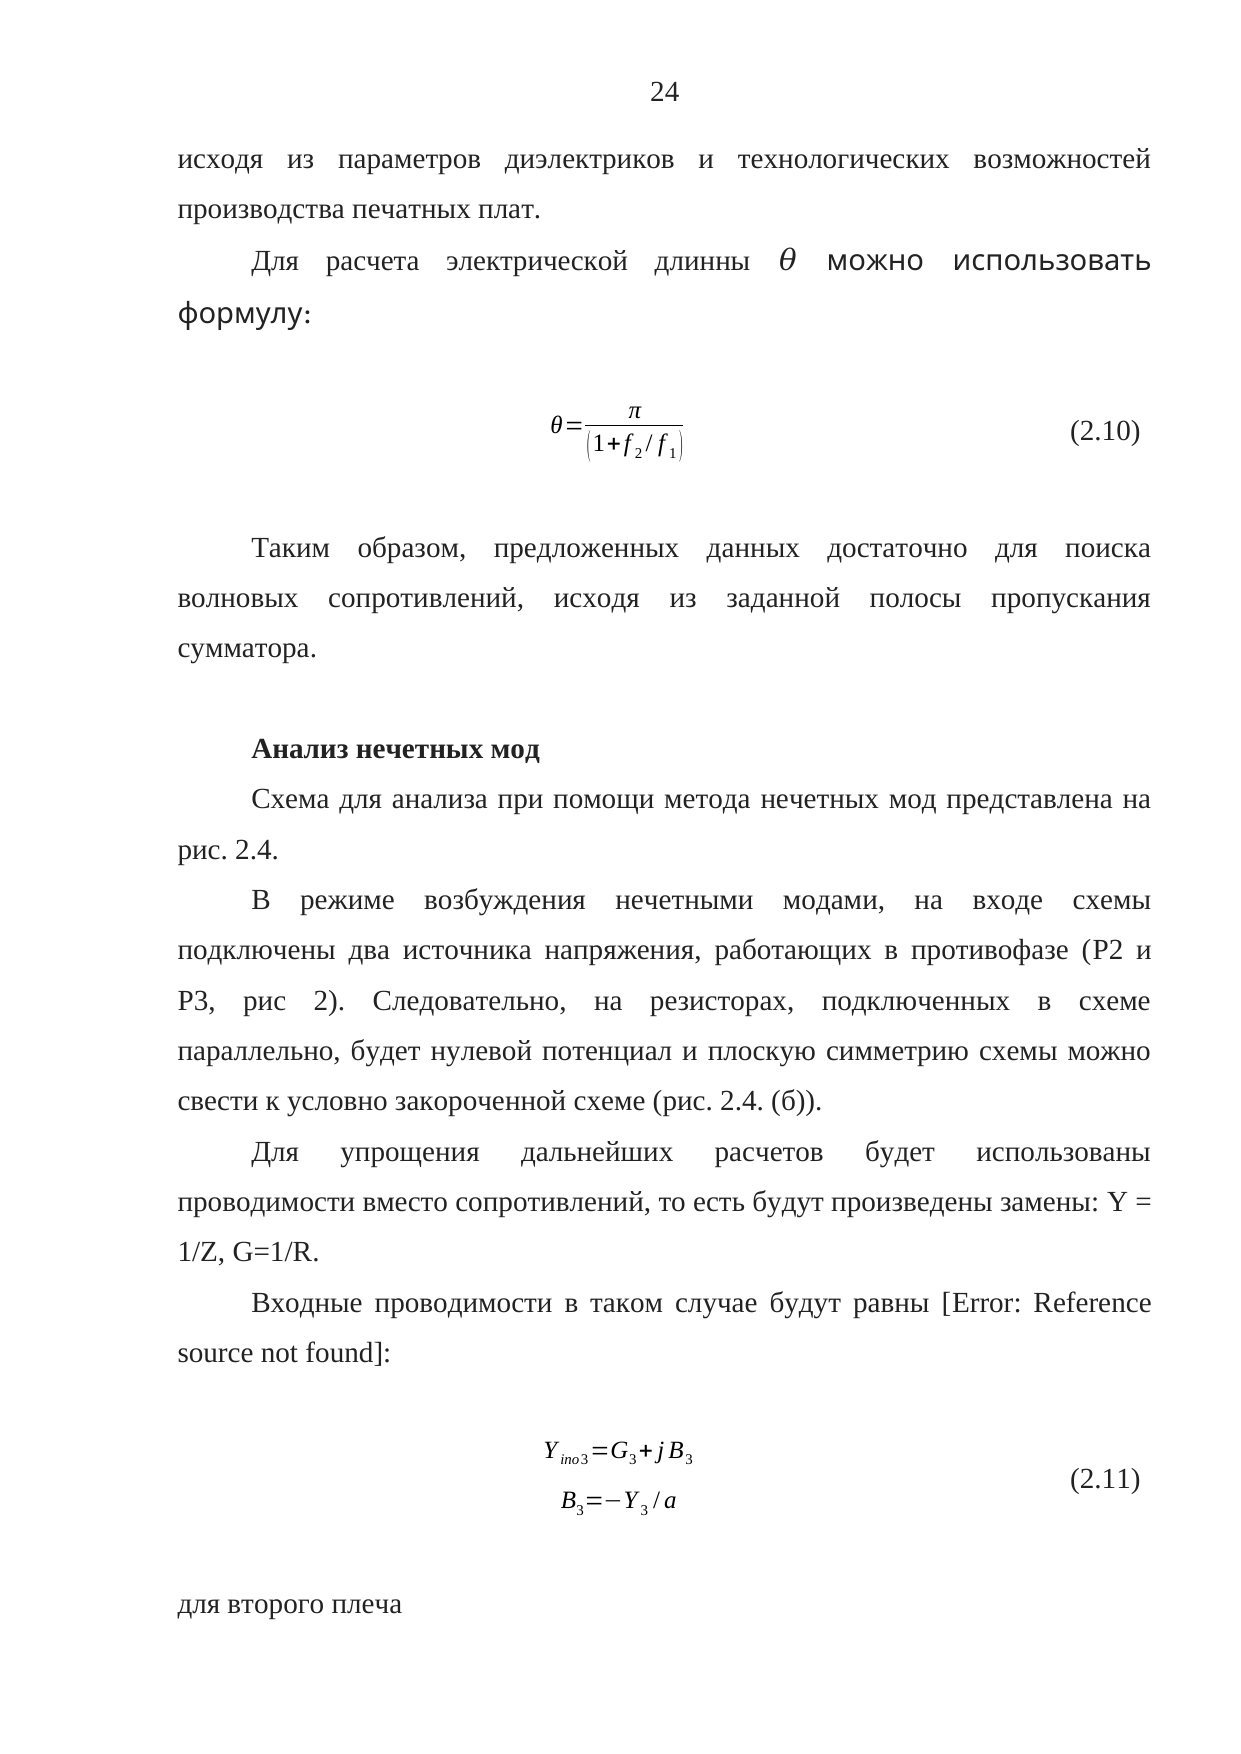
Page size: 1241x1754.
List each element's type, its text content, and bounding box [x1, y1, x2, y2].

table_header (2.11) [1059, 1436, 1152, 1536]
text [177, 141, 1152, 225]
text для второго плеча [177, 1586, 1152, 1620]
text В режиме возбуждения нечетными модами, на входе схемы подключены два источника напряжения, работающих в противофазе (P2 и P3, рис 2). Следовательно, на резисторах, подключенных в схеме параллельно, будет нулевой потенциал и плоскую симметрию схемы можно свести к условно закороченной схеме (рис. 2.4. (б)). [177, 882, 1152, 1117]
table_header [177, 1436, 1058, 1536]
text Анализ нечетных мод [177, 731, 1152, 765]
text Для упрощения дальнейших расчетов будет использованы проводимости вместо сопротивлений, то есть будут произведены замены: Y = 1/Z, G=1/R. [177, 1134, 1152, 1268]
text Таким образом, предложенных данных достаточно для поиска волновых сопротивлений, исходя из заданной полосы пропускания сумматора. [177, 530, 1152, 664]
text Для расчета электрической длинны 𝜃 можно использовать формулу: [177, 241, 1152, 329]
table_header (2.10) [1059, 397, 1152, 480]
text Схема для анализа при помощи метода нечетных мод представлена на рис. 2.4. [177, 782, 1152, 865]
table_header [177, 397, 1058, 480]
